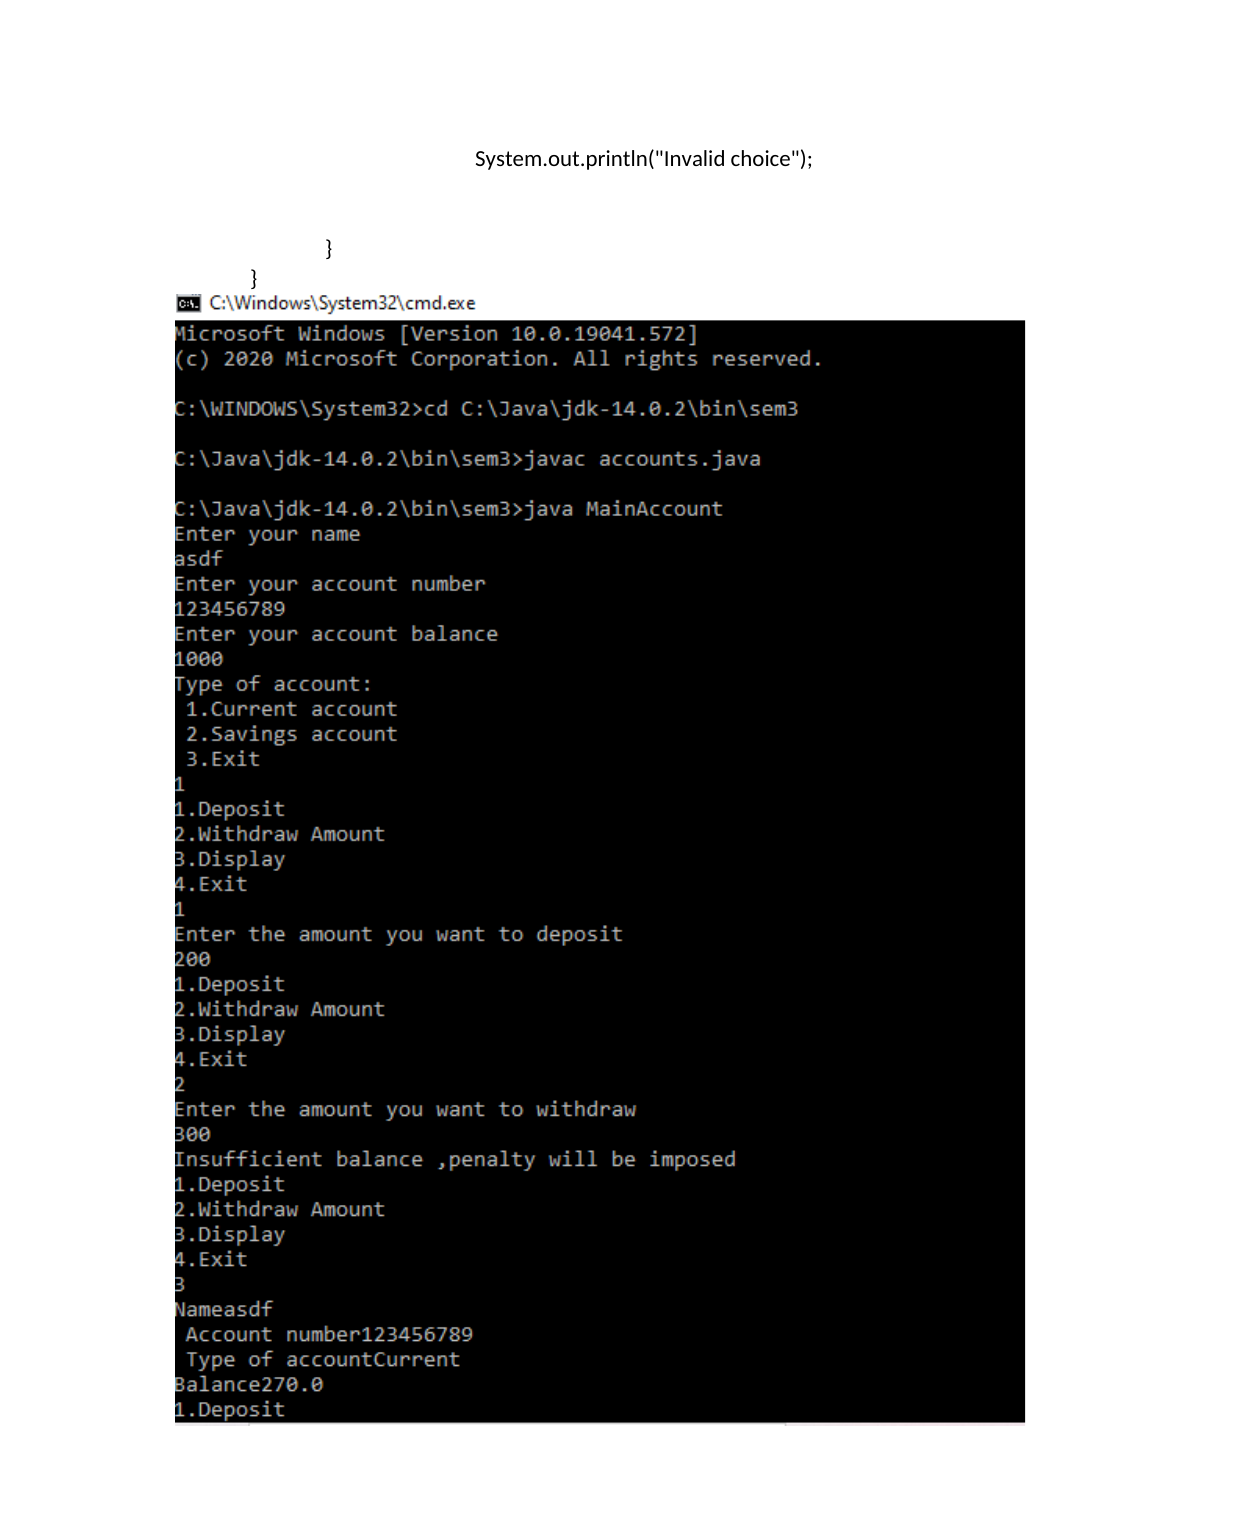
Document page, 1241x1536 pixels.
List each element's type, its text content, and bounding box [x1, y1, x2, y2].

text System.out.println("Invalid choice"); [175, 144, 1065, 172]
text } [175, 264, 1065, 293]
picture [175, 294, 1025, 1426]
text } [175, 234, 1065, 262]
